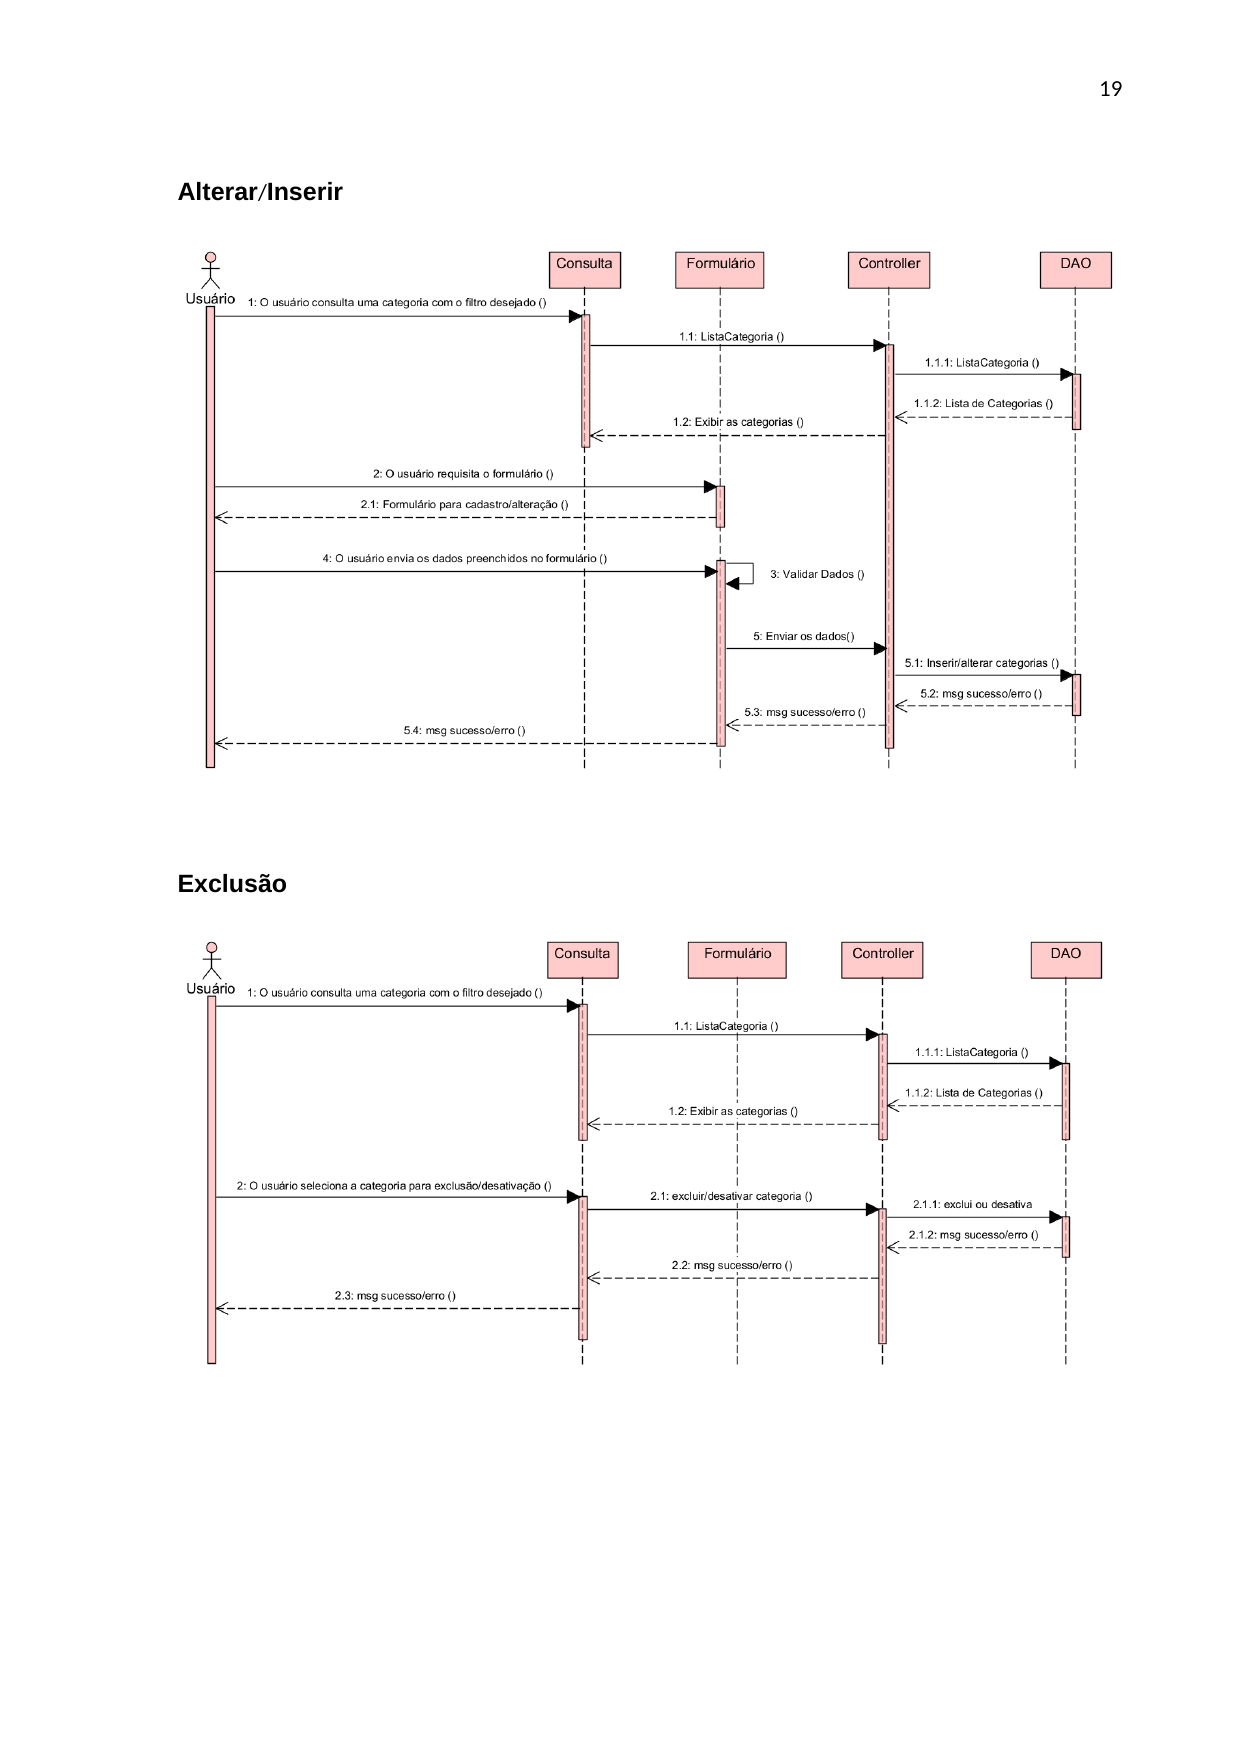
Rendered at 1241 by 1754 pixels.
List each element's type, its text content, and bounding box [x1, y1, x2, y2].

picture [177, 237, 1123, 779]
text Alterar/Inserir [177, 177, 1122, 206]
text Exclusão [177, 869, 1122, 898]
picture [177, 929, 1123, 1376]
